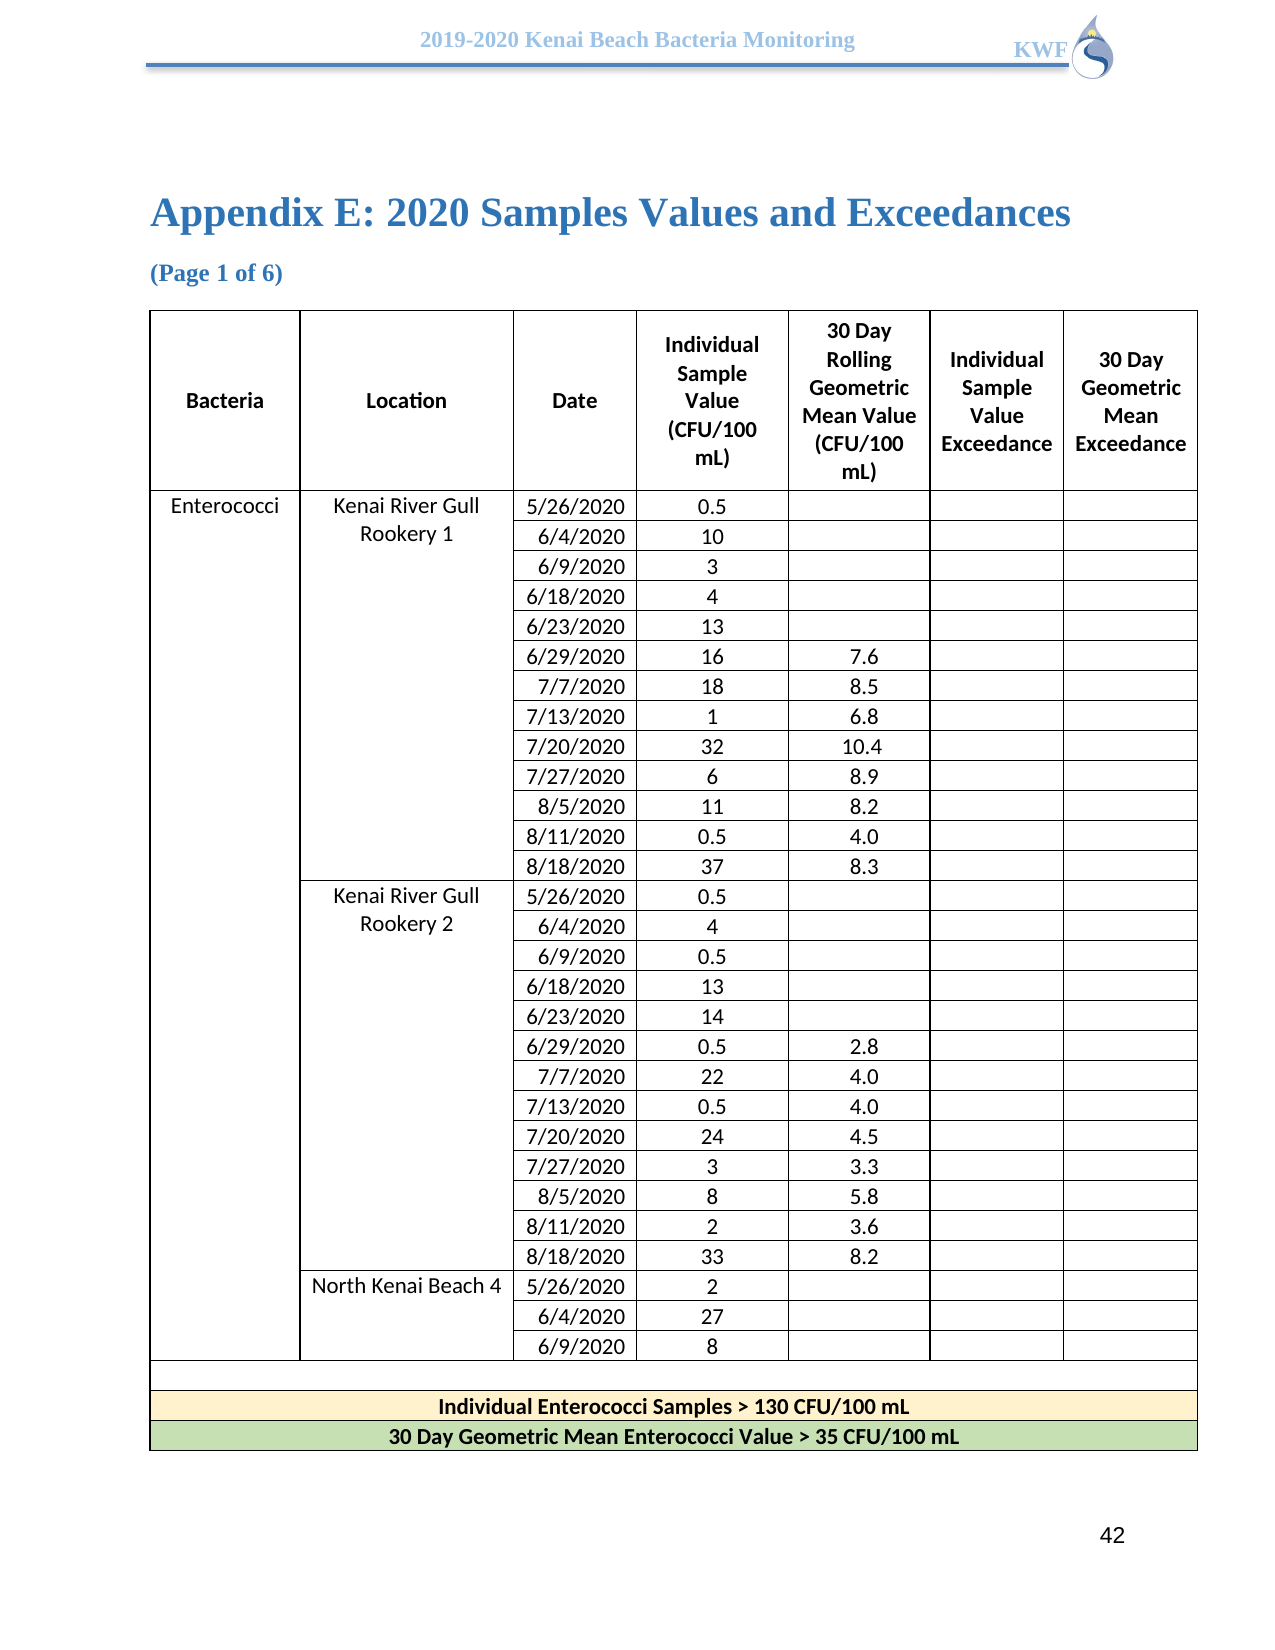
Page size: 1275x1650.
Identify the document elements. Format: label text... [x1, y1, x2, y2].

table_cell [789, 941, 929, 970]
table_cell 8 [637, 1181, 788, 1210]
table_cell 22 [637, 1061, 788, 1090]
table_cell [931, 1181, 1063, 1210]
table_cell [1064, 671, 1197, 700]
table_cell 7/27/2020 [514, 1151, 636, 1180]
table_cell 2 [637, 1271, 788, 1300]
table_cell [789, 1001, 929, 1030]
table_cell [1064, 761, 1197, 790]
table_cell [789, 971, 929, 1000]
table_cell 11 [637, 791, 788, 820]
table_cell 6/23/2020 [514, 1001, 636, 1030]
table_cell 8/18/2020 [514, 1241, 636, 1270]
table_cell [789, 881, 929, 910]
table_cell 0.5 [637, 821, 788, 850]
table_cell 6/9/2020 [514, 551, 636, 580]
table_cell 33 [637, 1241, 788, 1270]
table_cell [1064, 1211, 1197, 1240]
table_cell [931, 1061, 1063, 1090]
table_cell 13 [637, 971, 788, 1000]
table_cell [1064, 791, 1197, 820]
table_cell 5/26/2020 [514, 881, 636, 910]
table_cell [1064, 1151, 1197, 1180]
picture [1069, 13, 1118, 79]
table_header Individual Sample Value Exceedance [931, 311, 1063, 490]
table_cell [1064, 1241, 1197, 1270]
table_cell 8.3 [789, 851, 929, 880]
table_cell 8.5 [789, 671, 929, 700]
table_cell 8/5/2020 [514, 1181, 636, 1210]
table_cell [1064, 701, 1197, 730]
table_cell 18 [637, 671, 788, 700]
table_cell 10 [637, 521, 788, 550]
table_cell [1064, 1301, 1197, 1330]
table_cell 16 [637, 641, 788, 670]
table_cell 6/4/2020 [514, 911, 636, 940]
table_cell 6/9/2020 [514, 1331, 636, 1360]
table_cell [931, 1121, 1063, 1150]
table_cell 8.9 [789, 761, 929, 790]
table_cell [931, 971, 1063, 1000]
table_cell 7/7/2020 [514, 1061, 636, 1090]
table_cell [931, 761, 1063, 790]
table_cell [931, 1271, 1063, 1300]
table_cell [931, 581, 1063, 610]
table_cell [931, 1331, 1063, 1360]
table_cell 8/11/2020 [514, 1211, 636, 1240]
table_cell [1064, 971, 1197, 1000]
table_cell North Kenai Beach 4 [301, 1271, 513, 1360]
table_cell 7/20/2020 [514, 731, 636, 760]
table_cell [931, 821, 1063, 850]
table_cell 7/13/2020 [514, 1091, 636, 1120]
table_cell 4 [637, 911, 788, 940]
table_header 30 Day Rolling Geometric Mean Value (CFU/100 mL) [789, 311, 929, 490]
table_cell 8/11/2020 [514, 821, 636, 850]
table_cell 8 [637, 1331, 788, 1360]
table_cell 7/13/2020 [514, 701, 636, 730]
table_cell [931, 1151, 1063, 1180]
table_cell [789, 1301, 929, 1330]
table_cell 4.0 [789, 1091, 929, 1120]
table_cell [789, 491, 929, 520]
table_cell [1064, 1121, 1197, 1150]
table_cell [931, 731, 1063, 760]
table_cell 8/5/2020 [514, 791, 636, 820]
table_cell 3 [637, 1151, 788, 1180]
table_cell [931, 1091, 1063, 1120]
table_cell [931, 1211, 1063, 1240]
table_cell [789, 1271, 929, 1300]
table_cell [1064, 941, 1197, 970]
table_cell [1064, 491, 1197, 520]
table_cell 6 [637, 761, 788, 790]
table_cell 10.4 [789, 731, 929, 760]
table_cell [931, 1031, 1063, 1060]
table_cell 6/4/2020 [514, 1301, 636, 1330]
table_cell 5/26/2020 [514, 491, 636, 520]
table_cell [931, 1001, 1063, 1030]
table_cell 32 [637, 731, 788, 760]
table_cell [1064, 1271, 1197, 1300]
table_header Individual Sample Value (CFU/100 mL) [637, 311, 788, 490]
table_cell [789, 1331, 929, 1360]
table_cell [931, 701, 1063, 730]
table_cell [931, 881, 1063, 910]
table_cell [1064, 881, 1197, 910]
table_cell [789, 521, 929, 550]
table_cell 27 [637, 1301, 788, 1330]
table_cell 0.5 [637, 1031, 788, 1060]
table_cell [1064, 551, 1197, 580]
table_cell 2.8 [789, 1031, 929, 1060]
table_cell [1064, 911, 1197, 940]
table_cell [931, 551, 1063, 580]
table_cell Enterococci [151, 491, 299, 1360]
table_cell [931, 611, 1063, 640]
table_cell 30 Day Geometric Mean Enterococci Value > 35 CFU/100 mL [151, 1421, 1197, 1450]
table_cell Kenai River Gull Rookery 1 [301, 491, 513, 880]
table_cell 3.6 [789, 1211, 929, 1240]
table_cell 6/29/2020 [514, 641, 636, 670]
table_cell [1064, 581, 1197, 610]
table_cell [1064, 641, 1197, 670]
table_cell 0.5 [637, 881, 788, 910]
table_cell 8/18/2020 [514, 851, 636, 880]
table_header Location [301, 311, 513, 490]
table_header Bacteria [151, 311, 299, 490]
table_cell [931, 941, 1063, 970]
table_cell 6/23/2020 [514, 611, 636, 640]
table_cell 4.5 [789, 1121, 929, 1150]
table_cell [931, 1241, 1063, 1270]
table_header 30 Day Geometric Mean Exceedance [1064, 311, 1197, 490]
table_cell 24 [637, 1121, 788, 1150]
table_cell 13 [637, 611, 788, 640]
table_header Date [514, 311, 636, 490]
table_cell [1064, 1331, 1197, 1360]
table_cell [931, 521, 1063, 550]
table_cell 14 [637, 1001, 788, 1030]
table_cell [931, 1301, 1063, 1330]
table_cell 4.0 [789, 1061, 929, 1090]
table_cell 6/29/2020 [514, 1031, 636, 1060]
table_cell [931, 671, 1063, 700]
table_cell [1064, 521, 1197, 550]
table_cell 0.5 [637, 941, 788, 970]
table_cell 8.2 [789, 1241, 929, 1270]
table_cell Kenai River Gull Rookery 2 [301, 881, 513, 1270]
table_cell 0.5 [637, 1091, 788, 1120]
table_cell 37 [637, 851, 788, 880]
table_cell 7.6 [789, 641, 929, 670]
table_cell [1064, 1061, 1197, 1090]
table_cell 2 [637, 1211, 788, 1240]
table_cell 4.0 [789, 821, 929, 850]
table_cell Individual Enterococci Samples > 130 CFU/100 mL [151, 1391, 1197, 1420]
table_cell 3 [637, 551, 788, 580]
table_cell [931, 491, 1063, 520]
subtitle Appendix E: 2020 Samples Values and Exceedances (Page 1 of 6) [150, 187, 1125, 291]
table_cell 3.3 [789, 1151, 929, 1180]
table_cell [1064, 1001, 1197, 1030]
table_cell [151, 1361, 1197, 1390]
table_cell 8.2 [789, 791, 929, 820]
table_cell 6/18/2020 [514, 971, 636, 1000]
table_cell [789, 581, 929, 610]
table_cell 7/27/2020 [514, 761, 636, 790]
table_cell [931, 641, 1063, 670]
table_cell [1064, 1181, 1197, 1210]
table_cell 4 [637, 581, 788, 610]
table_cell [1064, 611, 1197, 640]
table_cell [789, 611, 929, 640]
table_cell [789, 911, 929, 940]
table_cell 6/9/2020 [514, 941, 636, 970]
table_cell 0.5 [637, 491, 788, 520]
table_cell [1064, 851, 1197, 880]
table_cell [931, 911, 1063, 940]
table_cell [1064, 821, 1197, 850]
table_cell 7/20/2020 [514, 1121, 636, 1150]
table_cell 5/26/2020 [514, 1271, 636, 1300]
table_cell 5.8 [789, 1181, 929, 1210]
table_cell 6/4/2020 [514, 521, 636, 550]
table_cell 6.8 [789, 701, 929, 730]
table_cell 7/7/2020 [514, 671, 636, 700]
table_cell [931, 851, 1063, 880]
table_cell [1064, 731, 1197, 760]
table_cell 6/18/2020 [514, 581, 636, 610]
table_cell [931, 791, 1063, 820]
table_cell 1 [637, 701, 788, 730]
table_cell [1064, 1031, 1197, 1060]
table_cell [789, 551, 929, 580]
table_cell [1064, 1091, 1197, 1120]
